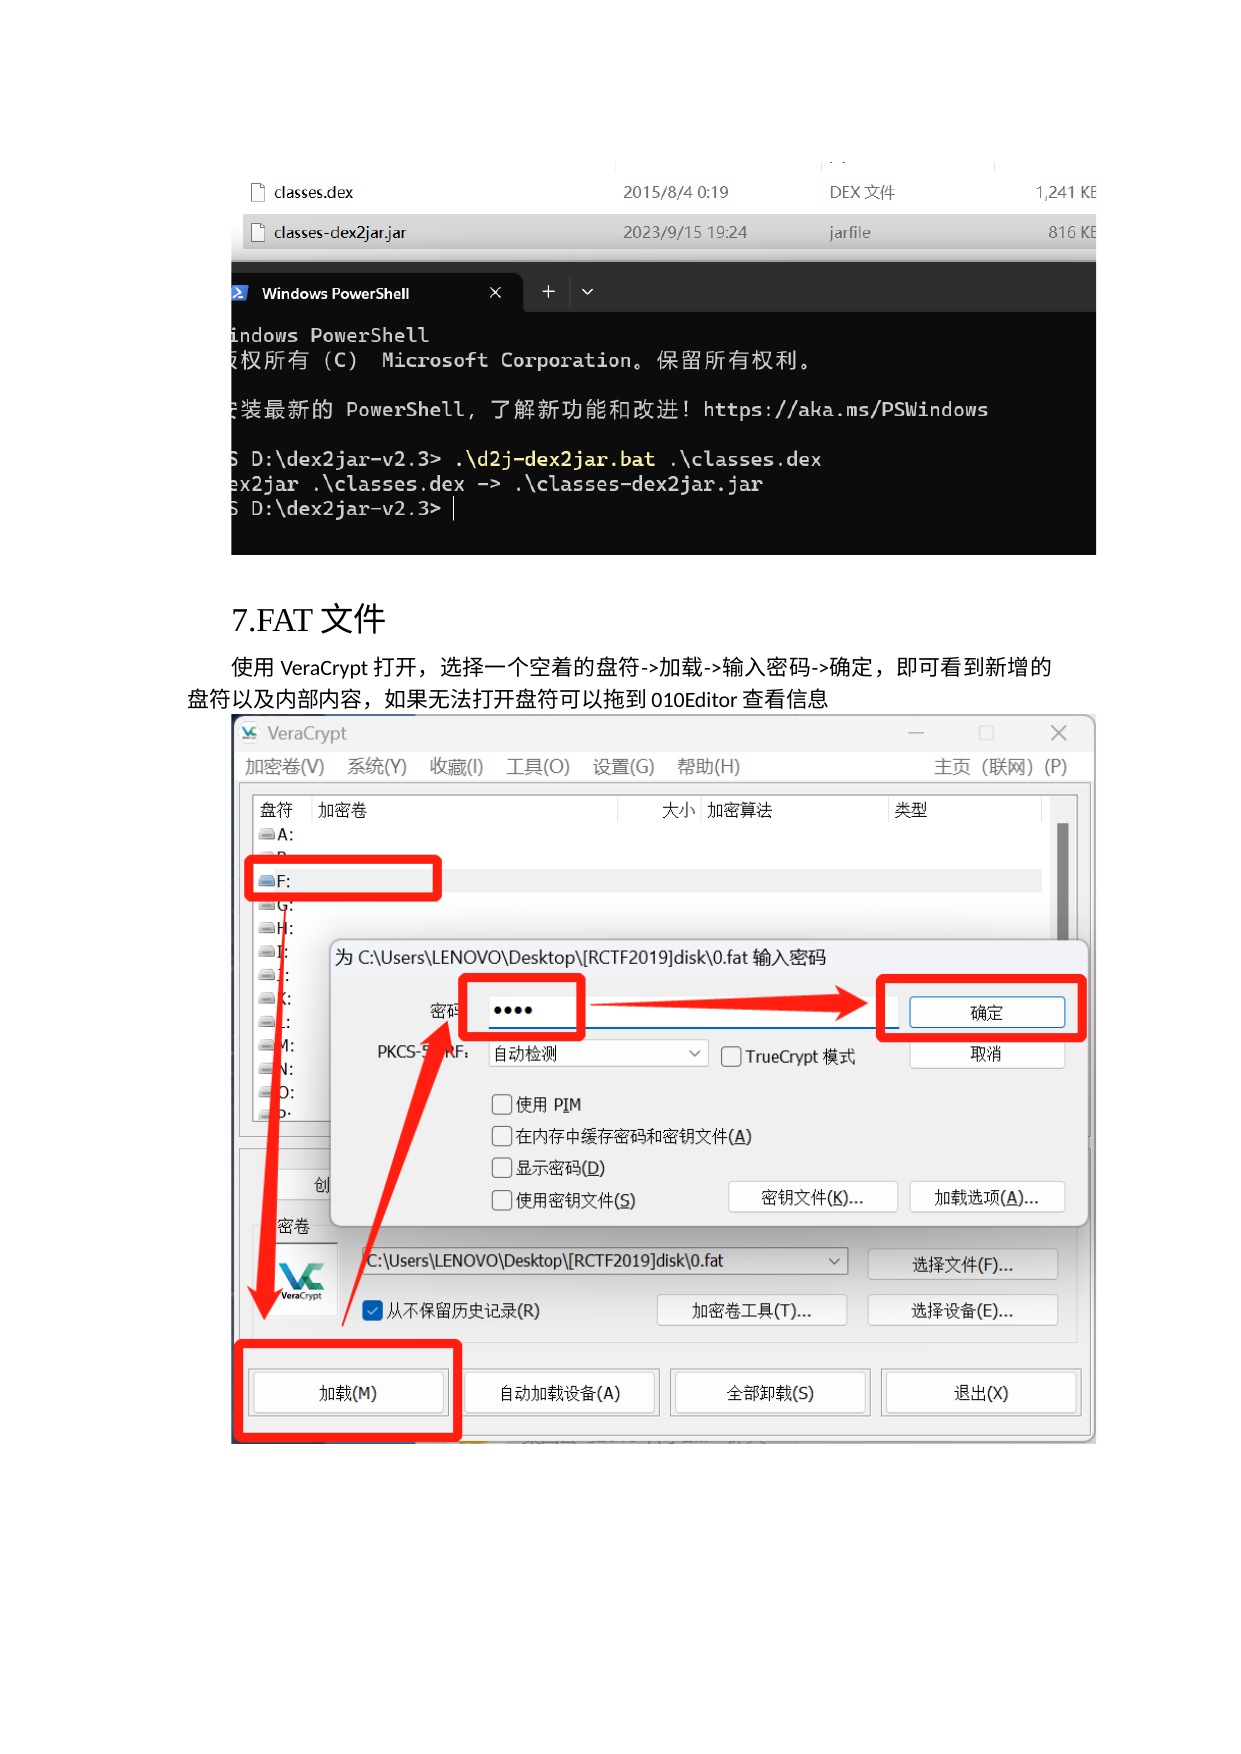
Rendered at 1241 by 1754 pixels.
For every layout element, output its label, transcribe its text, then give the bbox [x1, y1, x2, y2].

list 使用VeraCrypt打开，选择一个空着的盘符->加载->输入密码->确定，即可看到新增的盘符以及内部内容，如果无法打开盘符可以拖到010Editor查看信息 [187, 649, 1053, 714]
picture [231, 162, 1097, 555]
list 7.FAT文件 [187, 584, 1053, 649]
picture [231, 714, 1097, 1444]
